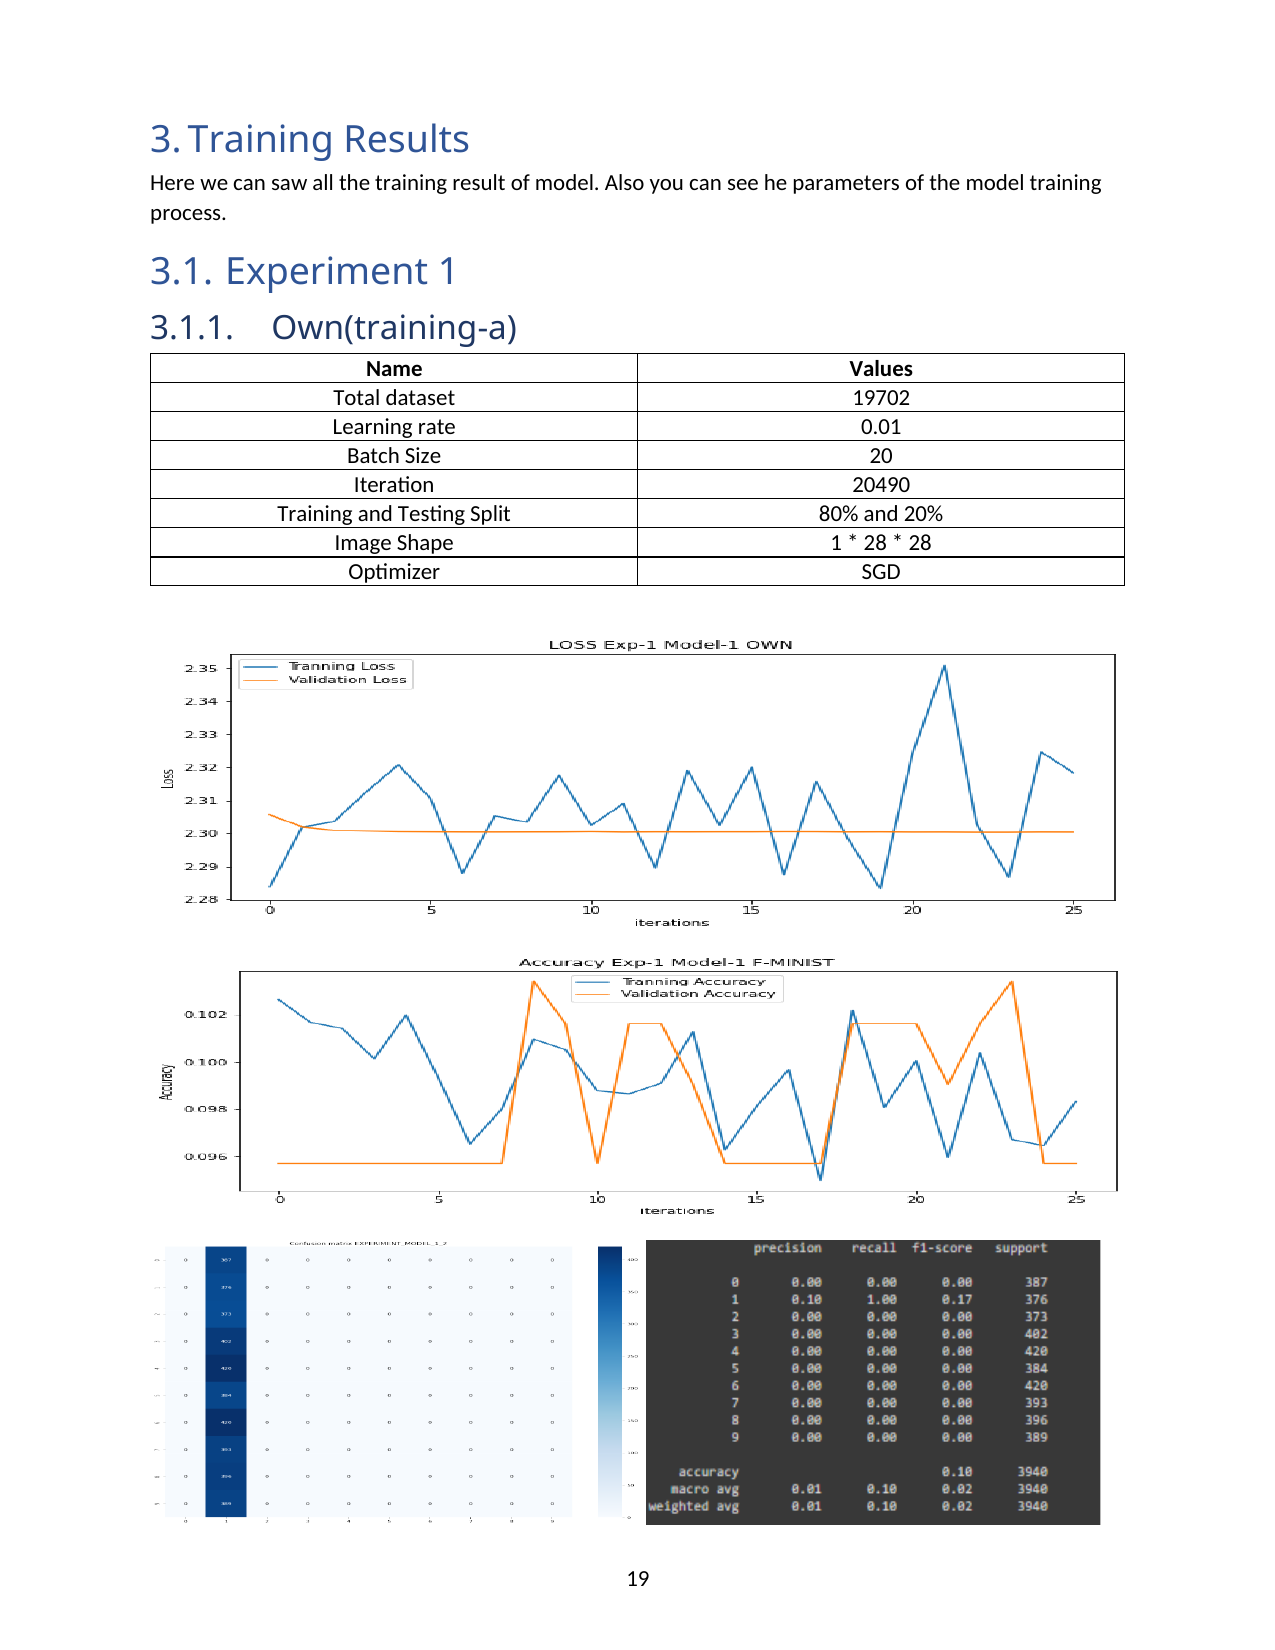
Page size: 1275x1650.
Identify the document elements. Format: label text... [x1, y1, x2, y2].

table_header Name [151, 354, 637, 382]
table_cell 20 [638, 441, 1124, 469]
text Here we can saw all the training result of model. Also you can see he parameters of the model training process. [150, 168, 1125, 226]
table_cell 20490 [638, 470, 1124, 498]
table_cell Optimizer [151, 558, 637, 585]
picture [150, 1240, 642, 1525]
table_cell 1 * 28 * 28 [638, 528, 1124, 556]
subtitle Experiment 1 [150, 245, 1125, 296]
picture [646, 1240, 1101, 1525]
table_cell Learning rate [151, 412, 637, 440]
table_cell 80% and 20% [638, 499, 1124, 527]
table_cell Total dataset [151, 383, 637, 411]
table_cell Iteration [151, 470, 637, 498]
table_cell Image Shape [151, 528, 637, 556]
subtitle Training Results [150, 112, 1125, 163]
picture [150, 633, 1124, 934]
subtitle Own(training-a) [150, 304, 1125, 349]
table_cell Batch Size [151, 441, 637, 469]
table_header Values [638, 354, 1124, 382]
picture [150, 952, 1125, 1221]
table_cell Training and Testing Split [151, 499, 637, 527]
table_cell SGD [638, 558, 1124, 585]
table_cell 0.01 [638, 412, 1124, 440]
table_cell 19702 [638, 383, 1124, 411]
